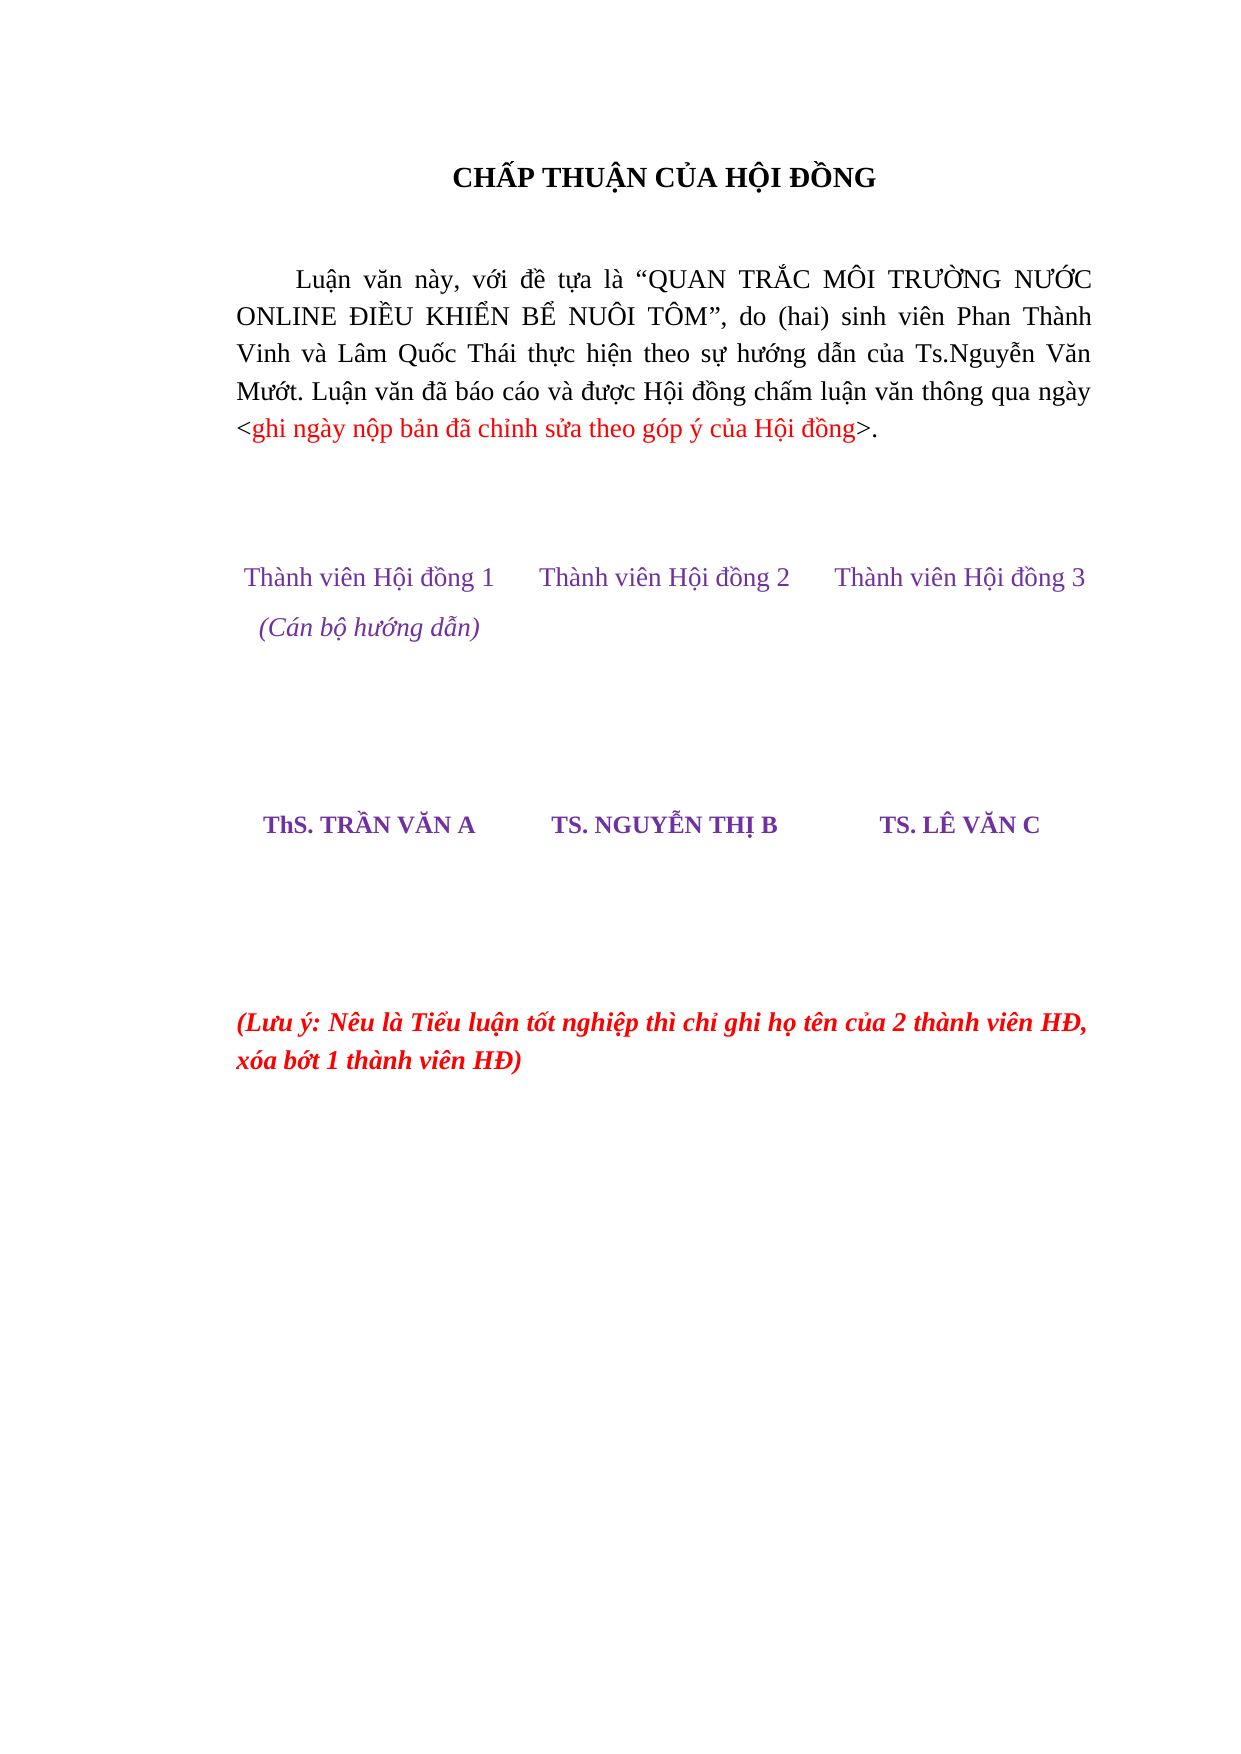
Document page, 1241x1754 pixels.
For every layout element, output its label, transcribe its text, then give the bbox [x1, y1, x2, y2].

text Thành viên Hội đồng 1 Thành viên Hội đồng 2 Thành viên Hội đồng 3 [236, 561, 1092, 592]
text CHẤP THUẬN CỦA HỘI ĐỒNG [236, 160, 1092, 194]
text (Lưu ý: Nêu là Tiểu luận tốt nghiệp thì chỉ ghi họ tên của 2 thành viên HĐ, xóa bớt 1 thành viên HĐ) [236, 1007, 1092, 1075]
text Luận văn này, với đề tựa là “QUAN TRẮC MÔI TRƯỜNG NƯỚC ONLINE ĐIỀU KHIỂN BỂ NUÔI TÔM”, do (hai) sinh viên Phan Thành Vinh và Lâm Quốc Thái thực hiện theo sự hướng dẫn của Ts.Nguyễn Văn Mướt. Luận văn đã báo cáo và được Hội đồng chấm luận văn thông qua ngày <ghi ngày nộp bản đã chỉnh sửa theo góp ý của Hội đồng>. [236, 263, 1092, 443]
text (Cán bộ hướng dẫn) [236, 611, 1092, 642]
text ThS. TRẦN VĂN A TS. NGUYỄN THỊ B TS. LÊ VĂN C [236, 810, 1092, 839]
